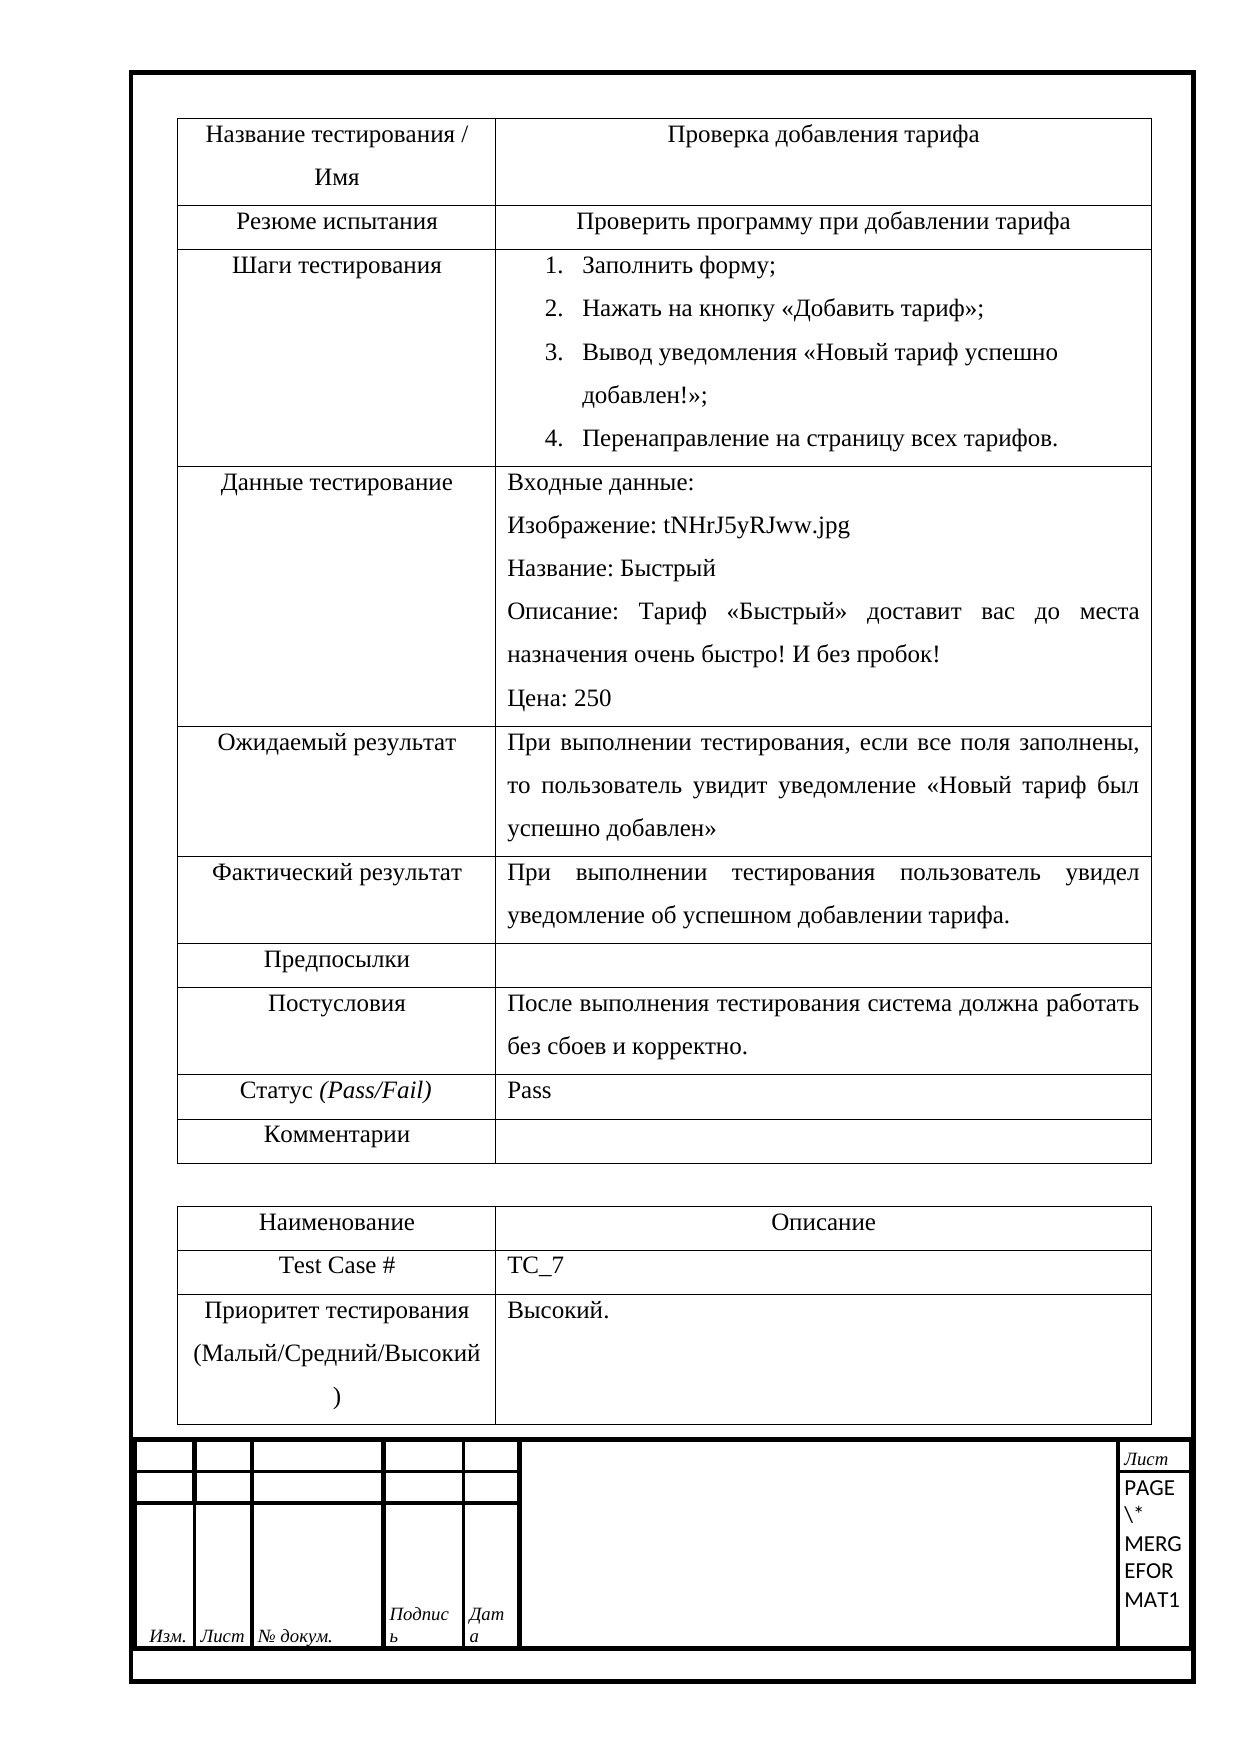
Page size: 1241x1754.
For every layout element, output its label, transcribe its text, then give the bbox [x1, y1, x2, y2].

table_cell Данные тестирование [178, 467, 495, 726]
table_cell Проверить программу при добавлении тарифа [496, 206, 1151, 249]
table_cell Входные данные: Изображение: tNHrJ5yRJww.jpg Название: Быстрый Описание: Тариф «Быстрый» доставит вас до места назначения очень быстро! И без пробок! Цена: 250 [496, 467, 1151, 726]
table_cell Фактический результат [178, 857, 495, 943]
table_cell Заполнить форму; Нажать на кнопку «Добавить тариф»; Вывод уведомления «Новый тариф успешно добавлен!»; Перенаправление на страницу всех тарифов. [496, 250, 1151, 466]
table_cell Статус (Pass/Fail) [178, 1075, 495, 1118]
table_cell При выполнении тестирования пользователь увидел уведомление об успешном добавлении тарифа. [496, 857, 1151, 943]
table_cell Название тестирования / Имя [178, 119, 495, 205]
table_header Наименование [178, 1207, 495, 1249]
table_cell Шаги тестирования [178, 250, 495, 466]
table_cell Комментарии [178, 1120, 495, 1162]
table_cell Проверка добавления тарифа [496, 119, 1151, 205]
table_cell Постусловия [178, 988, 495, 1074]
table_cell Резюме испытания [178, 206, 495, 249]
table_cell После выполнения тестирования система должна работать без сбоев и корректно. [496, 988, 1151, 1074]
table_cell [496, 1120, 1151, 1162]
table_cell Pass [496, 1075, 1151, 1118]
table_cell TC_7 [496, 1251, 1151, 1294]
table_header Описание [496, 1207, 1151, 1249]
table_cell Высокий. [496, 1295, 1151, 1424]
table_cell [496, 944, 1151, 987]
table_cell Приоритет тестирования (Малый/Средний/Высокий) [178, 1295, 495, 1424]
table_cell При выполнении тестирования, еcли все поля заполнены, то пользователь увидит уведомление «Новый тариф был успешно добавлен» [496, 727, 1151, 856]
table_cell Ожидаемый результат [178, 727, 495, 856]
table_cell Test Case # [178, 1251, 495, 1294]
table_cell Предпосылки [178, 944, 495, 987]
